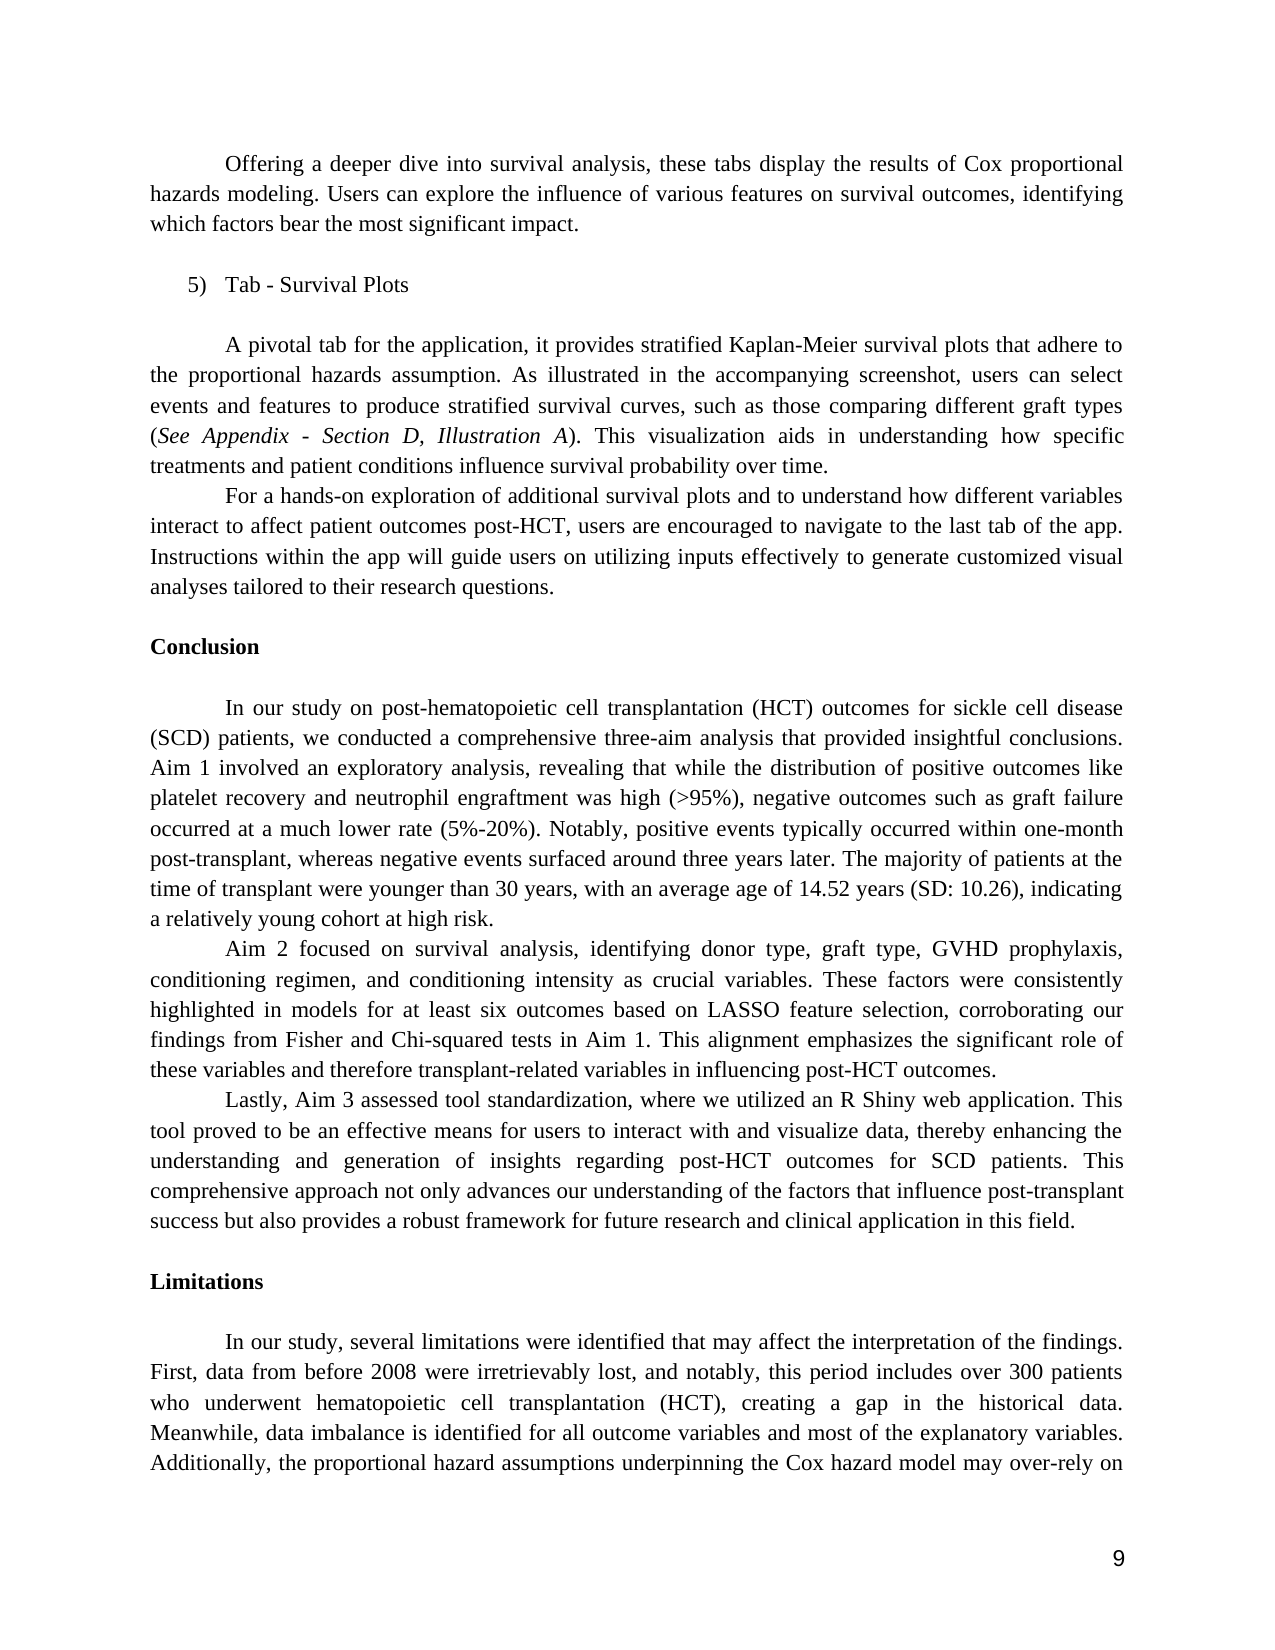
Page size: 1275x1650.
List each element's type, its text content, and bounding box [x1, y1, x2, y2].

text Offering a deeper dive into survival analysis, these tabs display the results of Cox proportional hazards modeling. Users can explore the influence of various features on survival outcomes, identifying which factors bear the most significant impact. [150, 150, 1125, 237]
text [150, 1328, 1125, 1475]
text Limitations [150, 1268, 1125, 1294]
list Tab - Survival Plots [187, 271, 1125, 297]
text A pivotal tab for the application, it provides stratified Kaplan-Meier survival plots that adhere to the proportional hazards assumption. As illustrated in the accompanying screenshot, users can select events and features to produce stratified survival curves, such as those comparing different graft types (See Appendix - Section D, Illustration A). This visualization aids in understanding how specific treatments and patient conditions influence survival probability over time. [150, 331, 1125, 478]
text For a hands-on exploration of additional survival plots and to understand how different variables interact to affect patient outcomes post-HCT, users are encouraged to navigate to the last tab of the app. Instructions within the app will guide users on utilizing inputs effectively to generate customized visual analyses tailored to their research questions. [150, 482, 1125, 599]
text Aim 2 focused on survival analysis, identifying donor type, graft type, GVHD prophylaxis, conditioning regimen, and conditioning intensity as crucial variables. These factors were consistently highlighted in models for at least six outcomes based on LASSO feature selection, corroborating our findings from Fisher and Chi-squared tests in Aim 1. This alignment emphasizes the significant role of these variables and therefore transplant-related variables in influencing post-HCT outcomes. [150, 935, 1125, 1083]
text Conclusion [150, 633, 1125, 660]
text Lastly, Aim 3 assessed tool standardization, where we utilized an R Shiny web application. This tool proved to be an effective means for users to interact with and visualize data, thereby enhancing the understanding and generation of insights regarding post-HCT outcomes for SCD patients. This comprehensive approach not only advances our understanding of the factors that influence post-transplant success but also provides a robust framework for future research and clinical application in this field. [150, 1086, 1125, 1234]
text In our study on post-hematopoietic cell transplantation (HCT) outcomes for sickle cell disease (SCD) patients, we conducted a comprehensive three-aim analysis that provided insightful conclusions. Aim 1 involved an exploratory analysis, revealing that while the distribution of positive outcomes like platelet recovery and neutrophil engraftment was high (>95%), negative outcomes such as graft failure occurred at a much lower rate (5%-20%). Notably, positive events typically occurred within one-month post-transplant, whereas negative events surfaced around three years later. The majority of patients at the time of transplant were younger than 30 years, with an average age of 14.52 years (SD: 10.26), indicating a relatively young cohort at high risk. [150, 694, 1125, 932]
